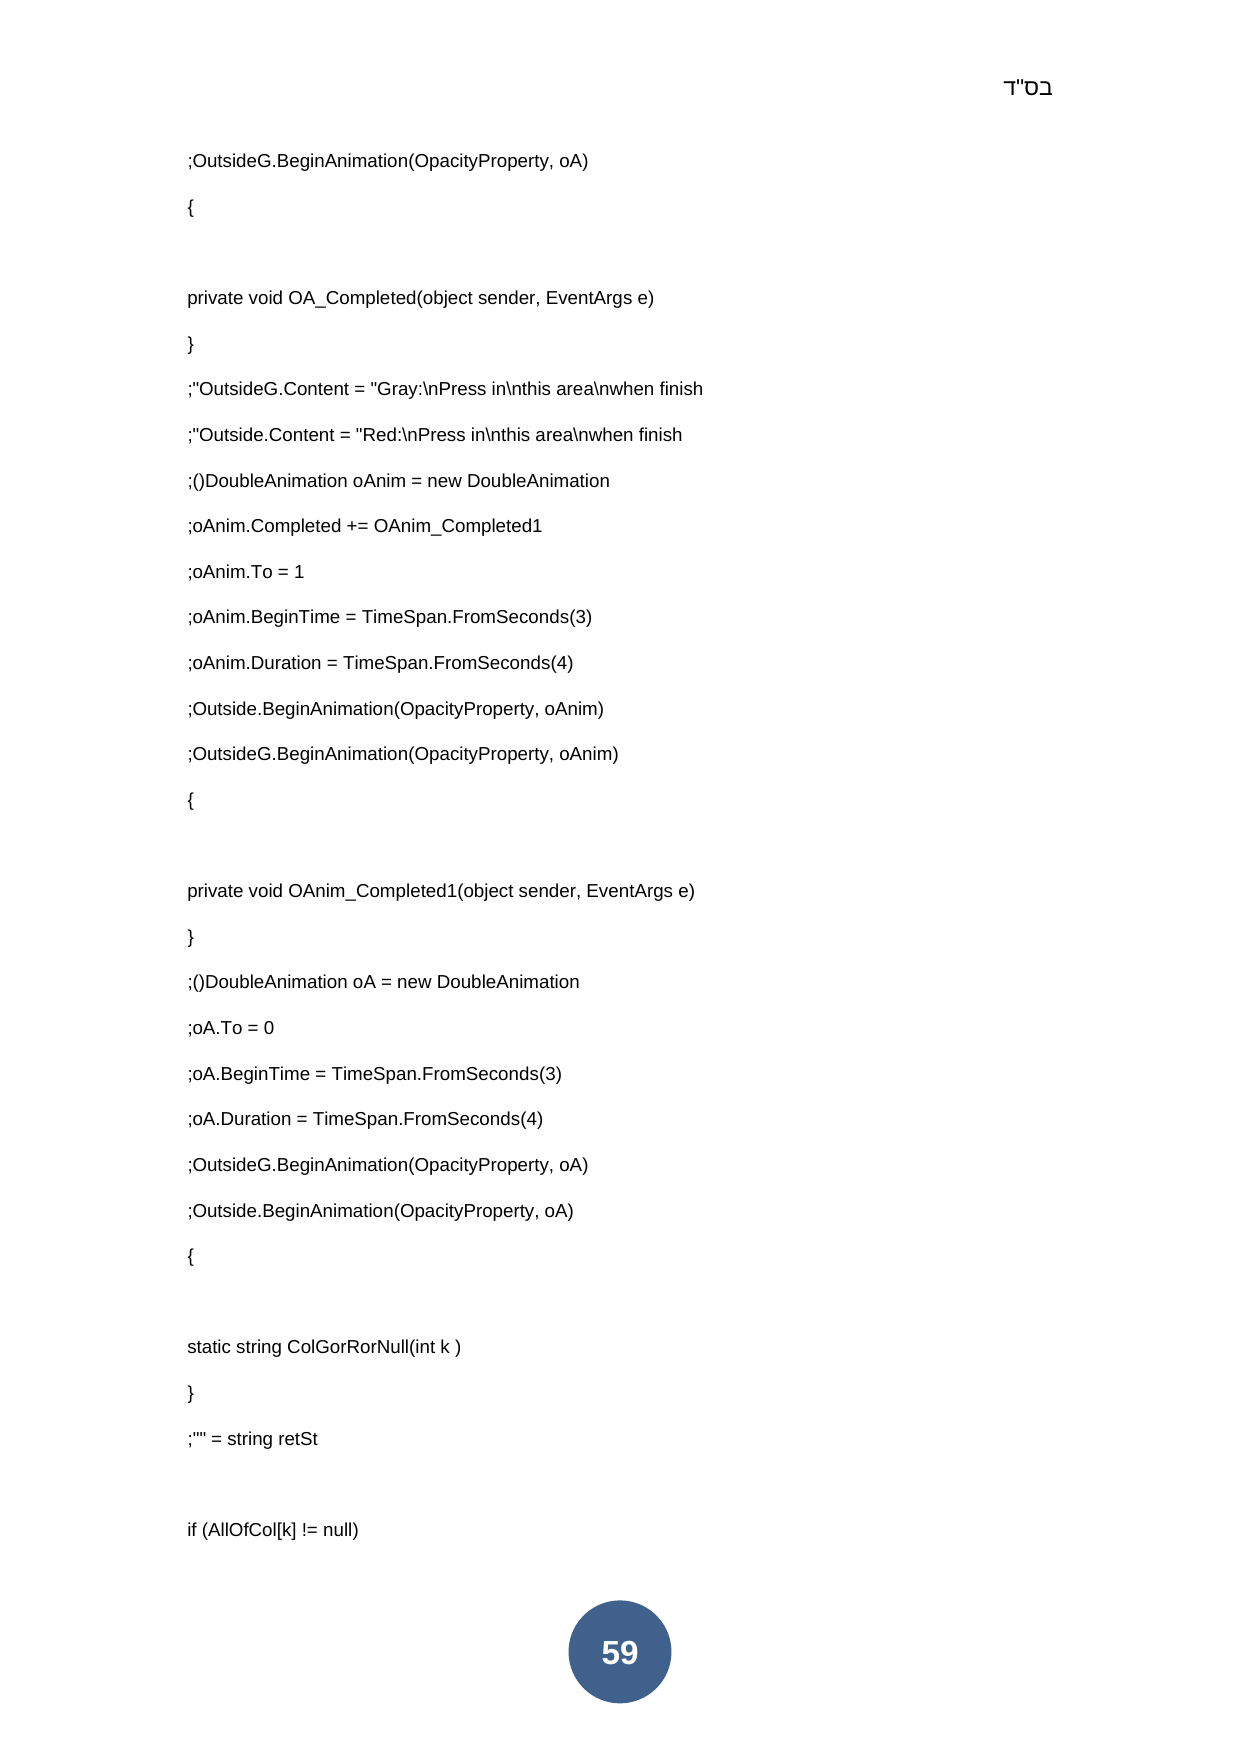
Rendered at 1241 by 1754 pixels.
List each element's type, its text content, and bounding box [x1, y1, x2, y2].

text oA.BeginTime = TimeSpan.FromSeconds(3); [187, 1062, 1053, 1084]
text { [187, 1382, 1053, 1403]
text { [187, 926, 1053, 947]
text oA.To = 0; [187, 1017, 1053, 1038]
text OutsideG.Content = "Gray:\nPress in\nthis area\nwhen finish"; [187, 378, 1053, 400]
text Outside.BeginAnimation(OpacityProperty, oA); [187, 1199, 1053, 1221]
text oAnim.BeginTime = TimeSpan.FromSeconds(3); [187, 606, 1053, 628]
text } [187, 1245, 1053, 1267]
text OutsideG.BeginAnimation(OpacityProperty, oA); [187, 1154, 1053, 1175]
text { [187, 332, 1053, 354]
text private void OAnim_Completed1(object sender, EventArgs e) [187, 880, 1053, 902]
text static string ColGorRorNull(int k ) [187, 1336, 1053, 1358]
text oAnim.Completed += OAnim_Completed1; [187, 515, 1053, 537]
text } [187, 196, 1053, 217]
text DoubleAnimation oA = new DoubleAnimation(); [187, 971, 1053, 993]
text string retSt = ""; [187, 1427, 1053, 1449]
text oAnim.To = 1; [187, 561, 1053, 582]
text if (AllOfCol[k] != null) [187, 1519, 1053, 1540]
text private void OA_Completed(object sender, EventArgs e) [187, 287, 1053, 308]
text Outside.BeginAnimation(OpacityProperty, oAnim); [187, 697, 1053, 719]
text OutsideG.BeginAnimation(OpacityProperty, oA); [187, 150, 1053, 172]
text OutsideG.BeginAnimation(OpacityProperty, oAnim); [187, 743, 1053, 765]
text } [187, 789, 1053, 810]
text oAnim.Duration = TimeSpan.FromSeconds(4); [187, 652, 1053, 673]
text oA.Duration = TimeSpan.FromSeconds(4); [187, 1108, 1053, 1130]
text DoubleAnimation oAnim = new DoubleAnimation(); [187, 469, 1053, 491]
text Outside.Content = "Red:\nPress in\nthis area\nwhen finish"; [187, 424, 1053, 445]
